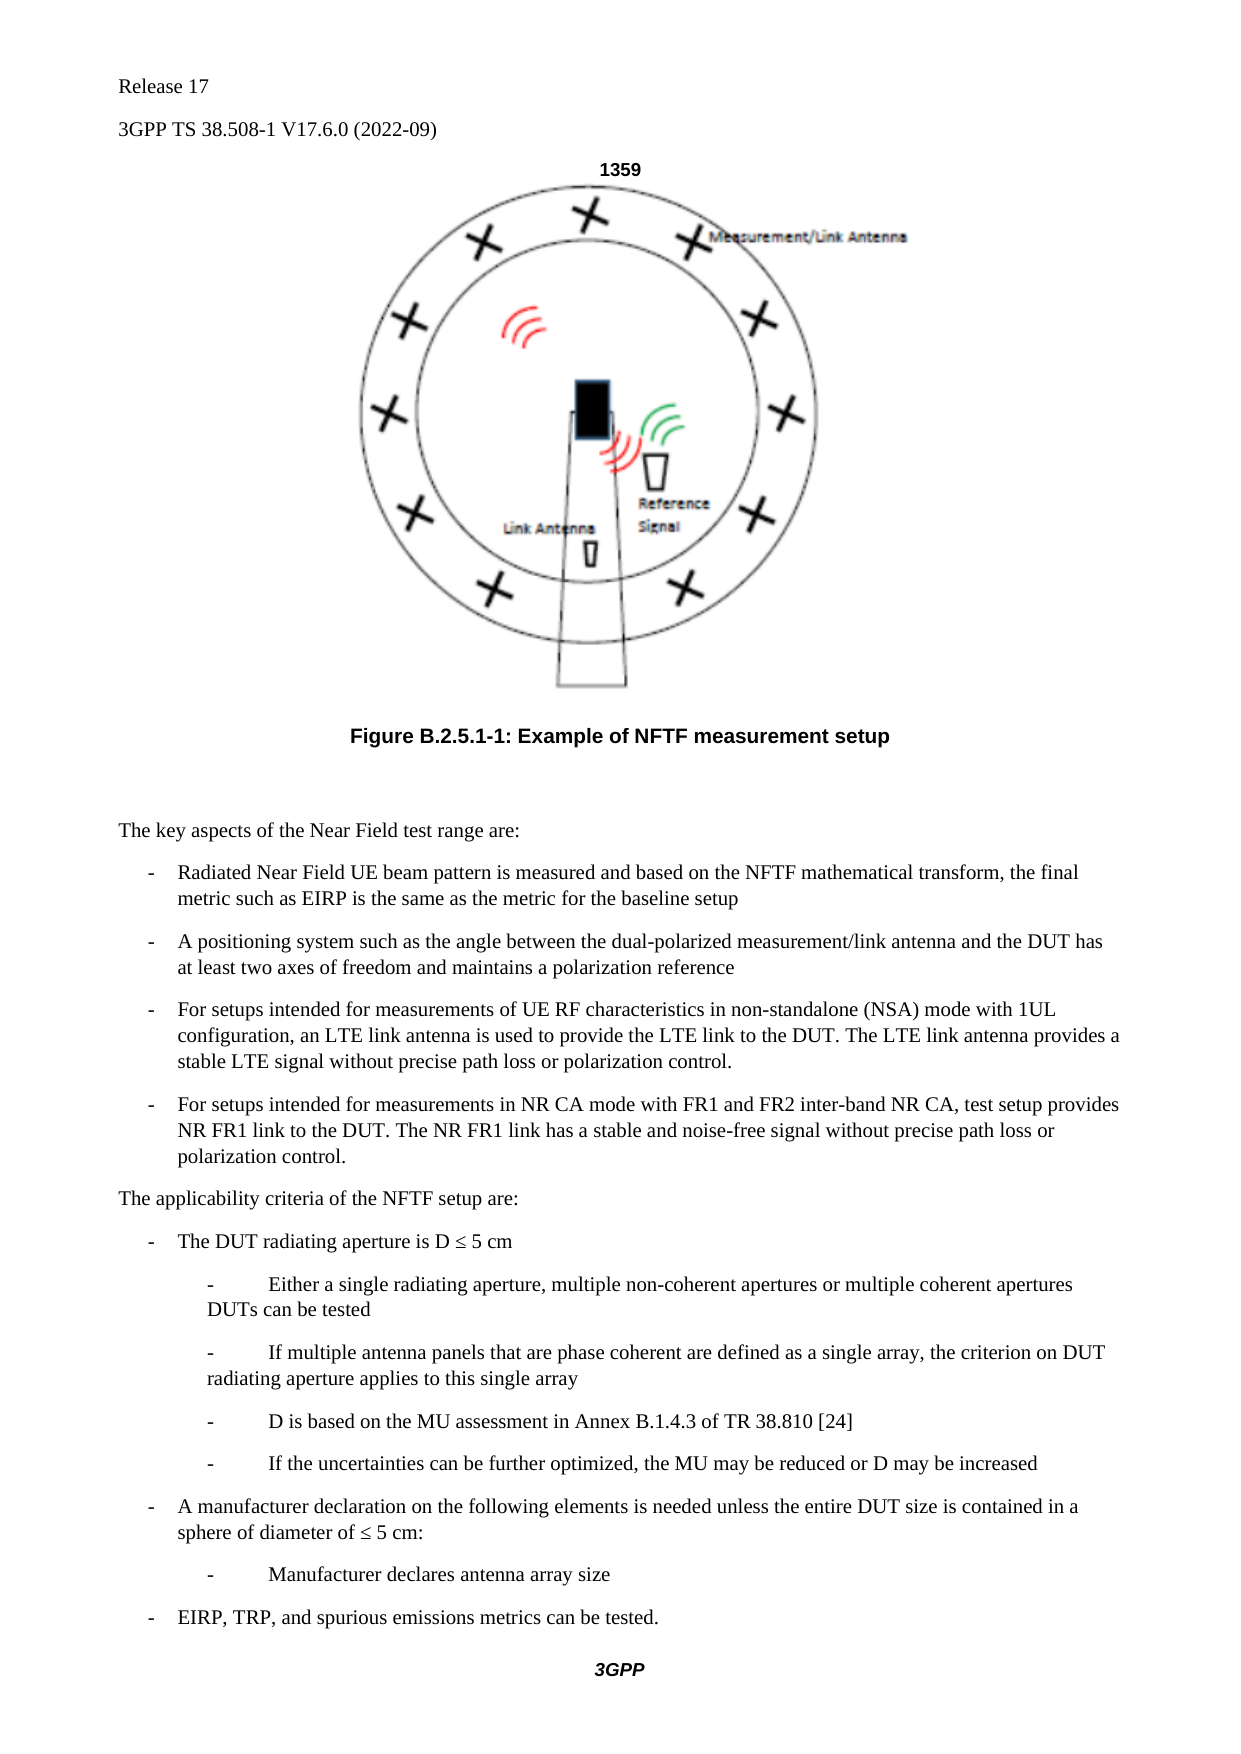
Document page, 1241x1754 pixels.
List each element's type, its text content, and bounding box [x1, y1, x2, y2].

text Figure B.2.5.1-1: Example of NFTF measurement setup [118, 724, 1122, 748]
text - For setups intended for measurements of UE RF characteristics in non-standalone (NSA) mode with 1UL configuration, an LTE link antenna is used to provide the LTE link to the DUT. The LTE link antenna provides a stable LTE signal without precise path loss or polarization control. [148, 997, 1122, 1073]
text - D is based on the MU assessment in Annex B.1.4.3 of TR 38.810 [24] [207, 1408, 1122, 1433]
text - If multiple antenna panels that are phase coherent are defined as a single array, the criterion on DUT radiating aperture applies to this single array [207, 1340, 1122, 1390]
text - The DUT radiating aperture is D ≤ 5 cm [148, 1229, 1122, 1253]
text - Radiated Near Field UE beam pattern is measured and based on the NFTF mathematical transform, the final metric such as EIRP is the same as the metric for the baseline setup [148, 860, 1122, 910]
text The key aspects of the Near Field test range are: [118, 818, 1122, 842]
text - For setups intended for measurements in NR CA mode with FR1 and FR2 inter-band NR CA, test setup provides NR FR1 link to the DUT. The NR FR1 link has a stable and noise-free signal without precise path loss or polarization control. [148, 1092, 1122, 1168]
text - Either a single radiating aperture, multiple non-coherent apertures or multiple coherent apertures DUTs can be tested [207, 1271, 1122, 1321]
text - A manufacturer declaration on the following elements is needed unless the entire DUT size is contained in a sphere of diameter of ≤ 5 cm: [148, 1494, 1122, 1544]
text - A positioning system such as the angle between the dual-polarized measurement/link antenna and the DUT has at least two axes of freedom and maintains a polarization reference [148, 929, 1122, 979]
text - Manufacturer declares antenna array size [207, 1562, 1122, 1586]
text - If the uncertainties can be further optimized, the MU may be reduced or D may be increased [207, 1451, 1122, 1475]
text The applicability criteria of the NFTF setup are: [118, 1186, 1122, 1210]
text - EIRP, TRP, and spurious emissions metrics can be tested. [148, 1605, 1122, 1629]
